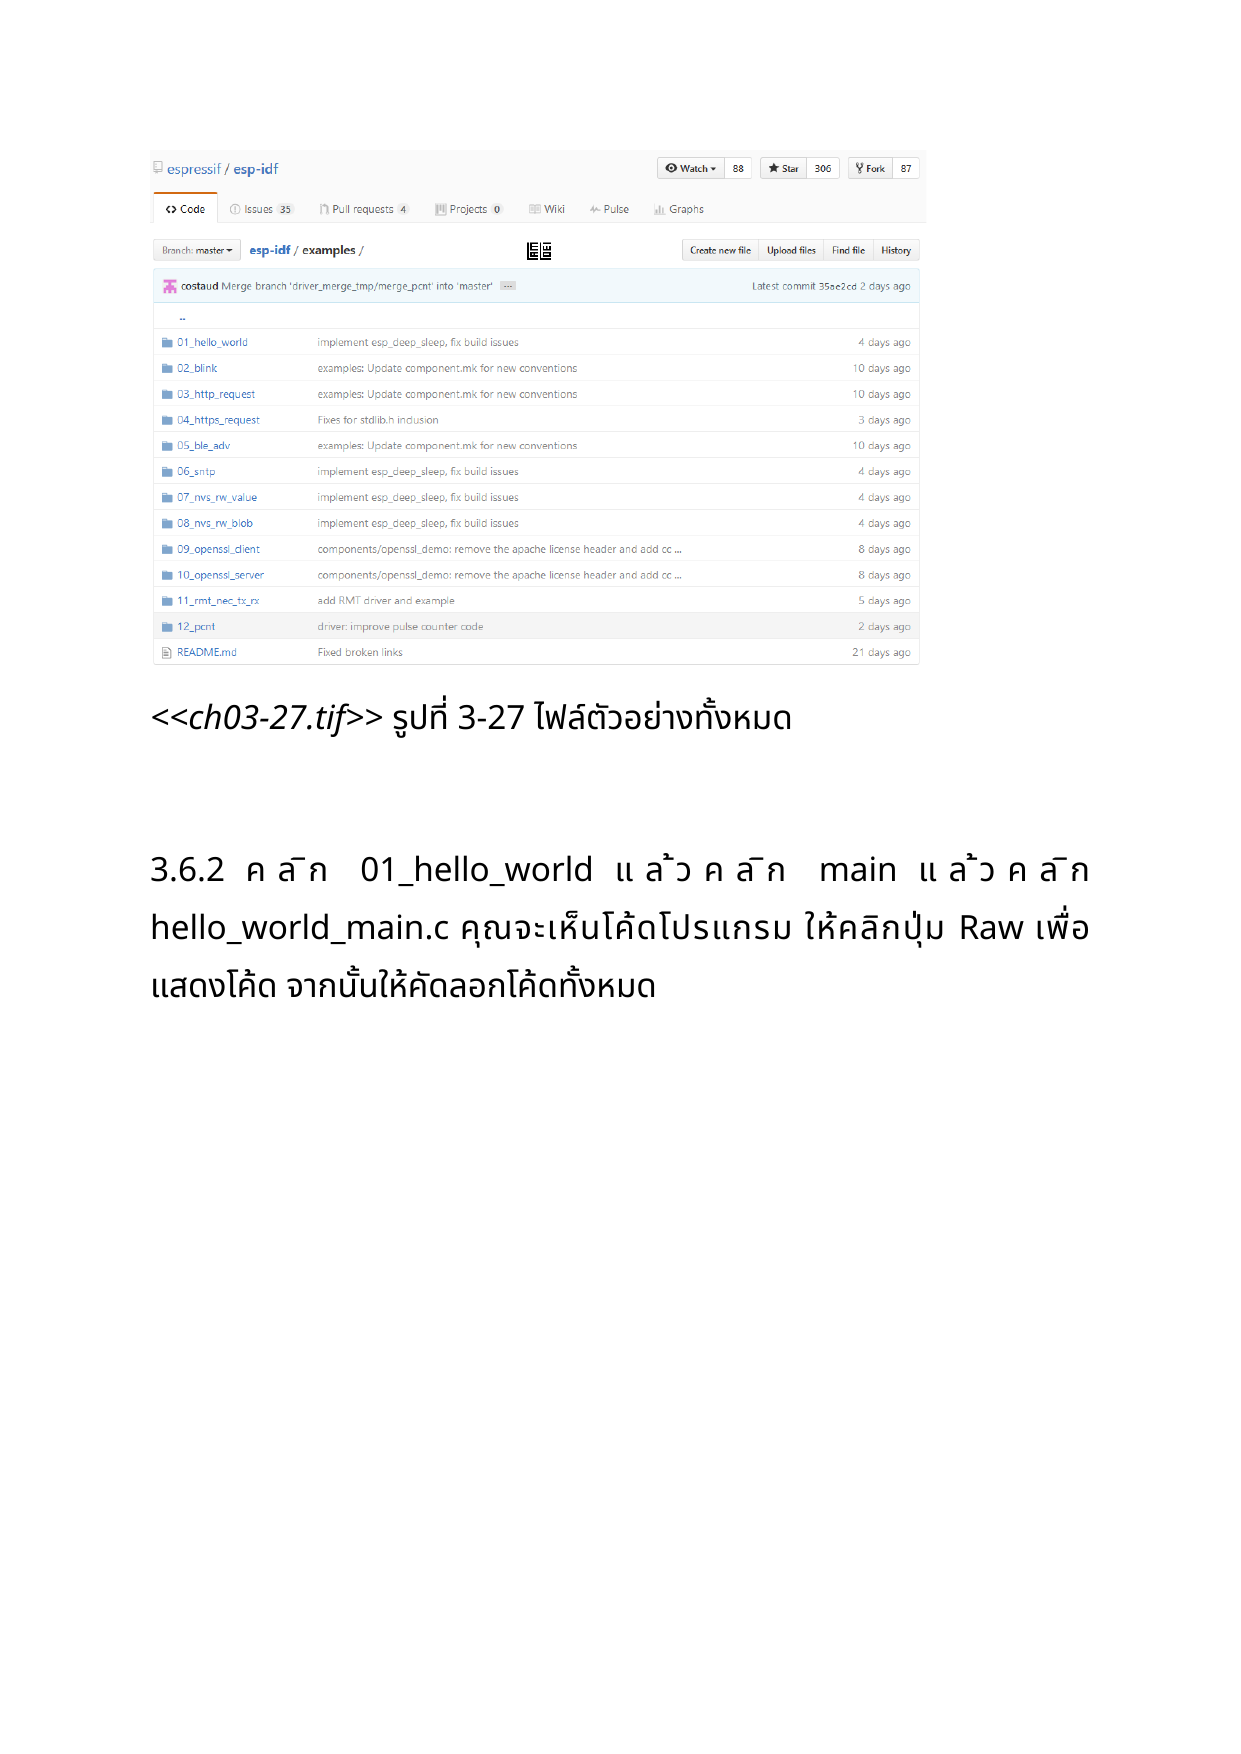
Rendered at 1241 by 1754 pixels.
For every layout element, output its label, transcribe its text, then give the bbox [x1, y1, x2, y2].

text 3.6.2 คลิก 01_hello_world แล้วคลิก main แล้วคลิก hello_world_main.c คุณจะเห็นโค้ดโปรแกรม ให้คลิกปุ่ม Raw เพื่อแสดงโค้ด จากนั้นให้คัดลอกโค้ดทั้งหมด [150, 846, 1090, 1012]
picture [150, 150, 927, 669]
text <<ch03-27.tif>> รูปที่ 3-27 ไฟล์ตัวอย่างทั้งหมด [150, 694, 1090, 744]
